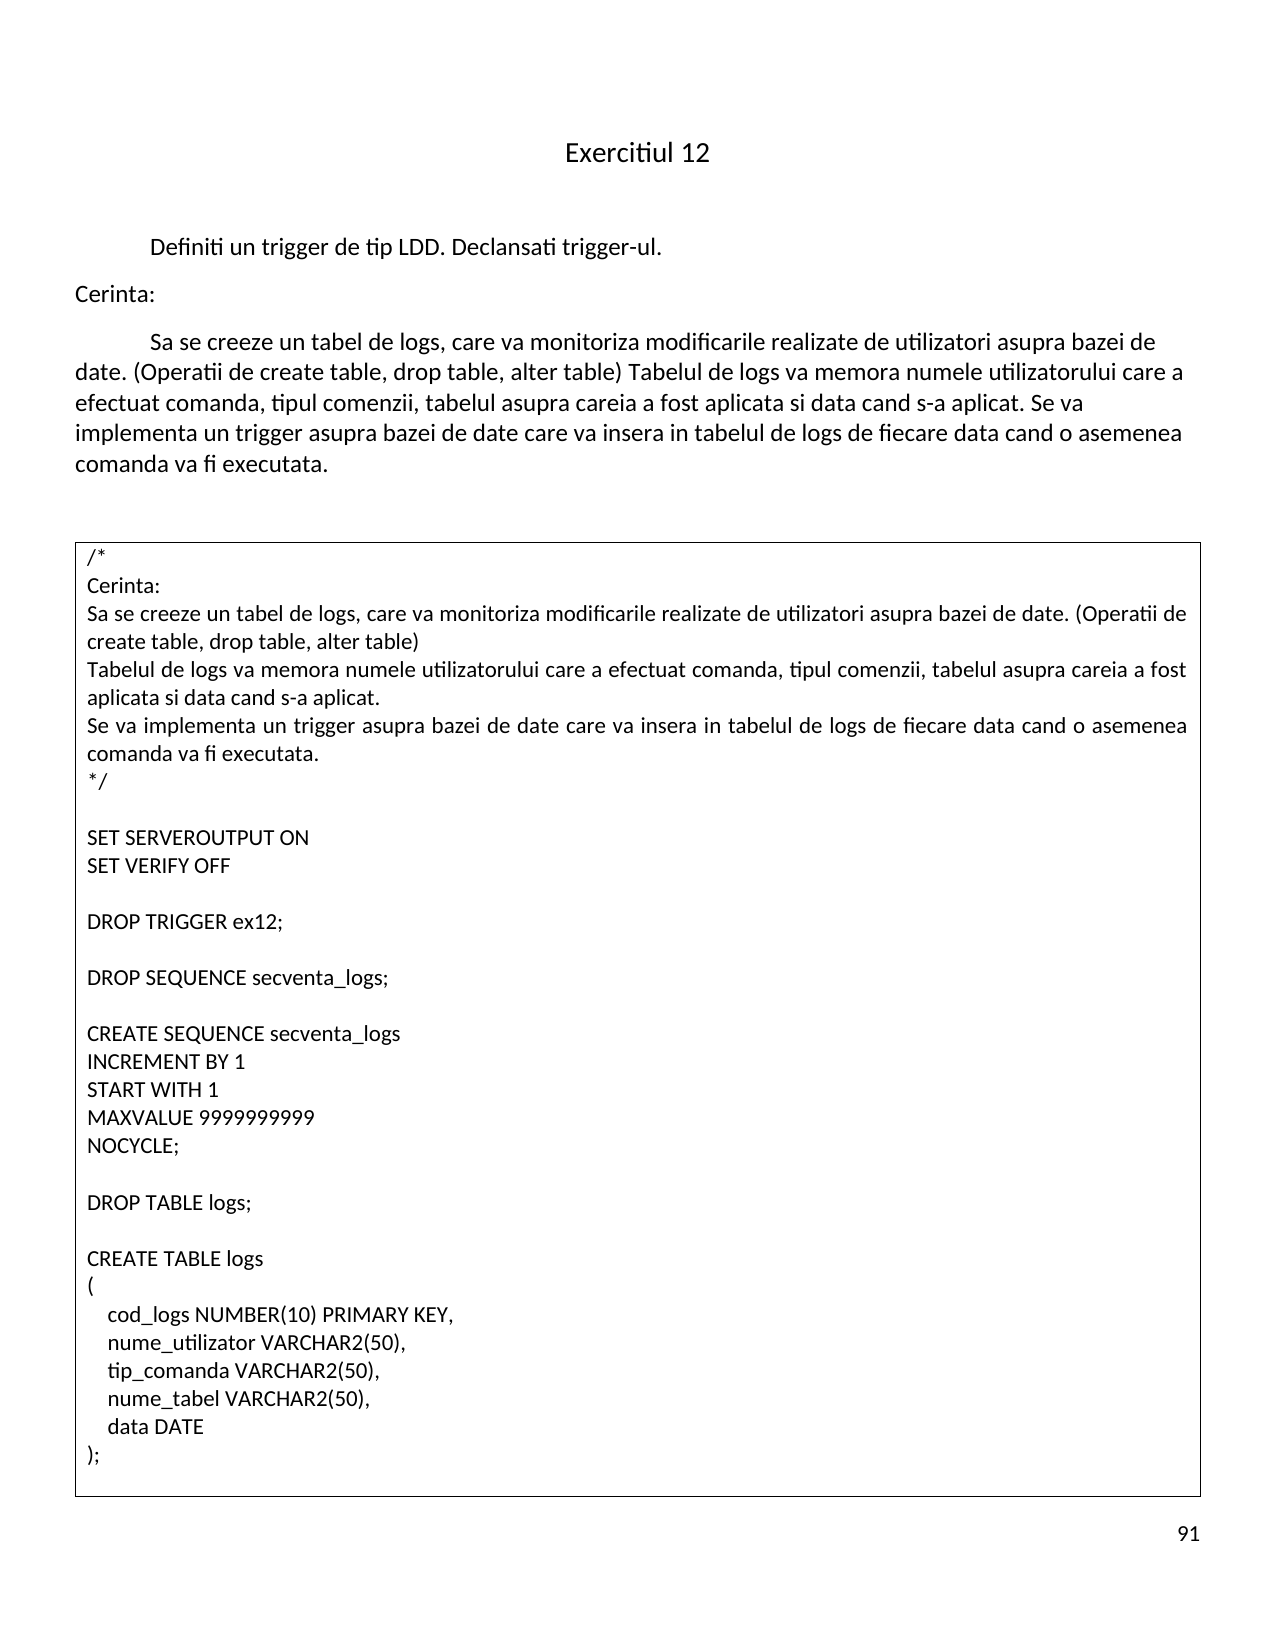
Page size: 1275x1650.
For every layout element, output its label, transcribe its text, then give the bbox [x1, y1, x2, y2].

text Definiti un trigger de tip LDD. Declansati trigger-ul. [75, 231, 1200, 262]
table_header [76, 543, 1200, 1496]
text Sa se creeze un tabel de logs, care va monitoriza modificarile realizate de utilizatori asupra bazei de date. (Operatii de create table, drop table, alter table) Tabelul de logs va memora numele utilizatorului care a efectuat comanda, tipul comenzii, tabelul asupra careia a fost aplicata si data cand s-a aplicat. Se va implementa un trigger asupra bazei de date care va insera in tabelul de logs de fiecare data cand o asemenea comanda va fi executata. [75, 326, 1200, 478]
text Cerinta: [75, 278, 1200, 309]
subtitle Exercitiul 12 [75, 134, 1200, 170]
